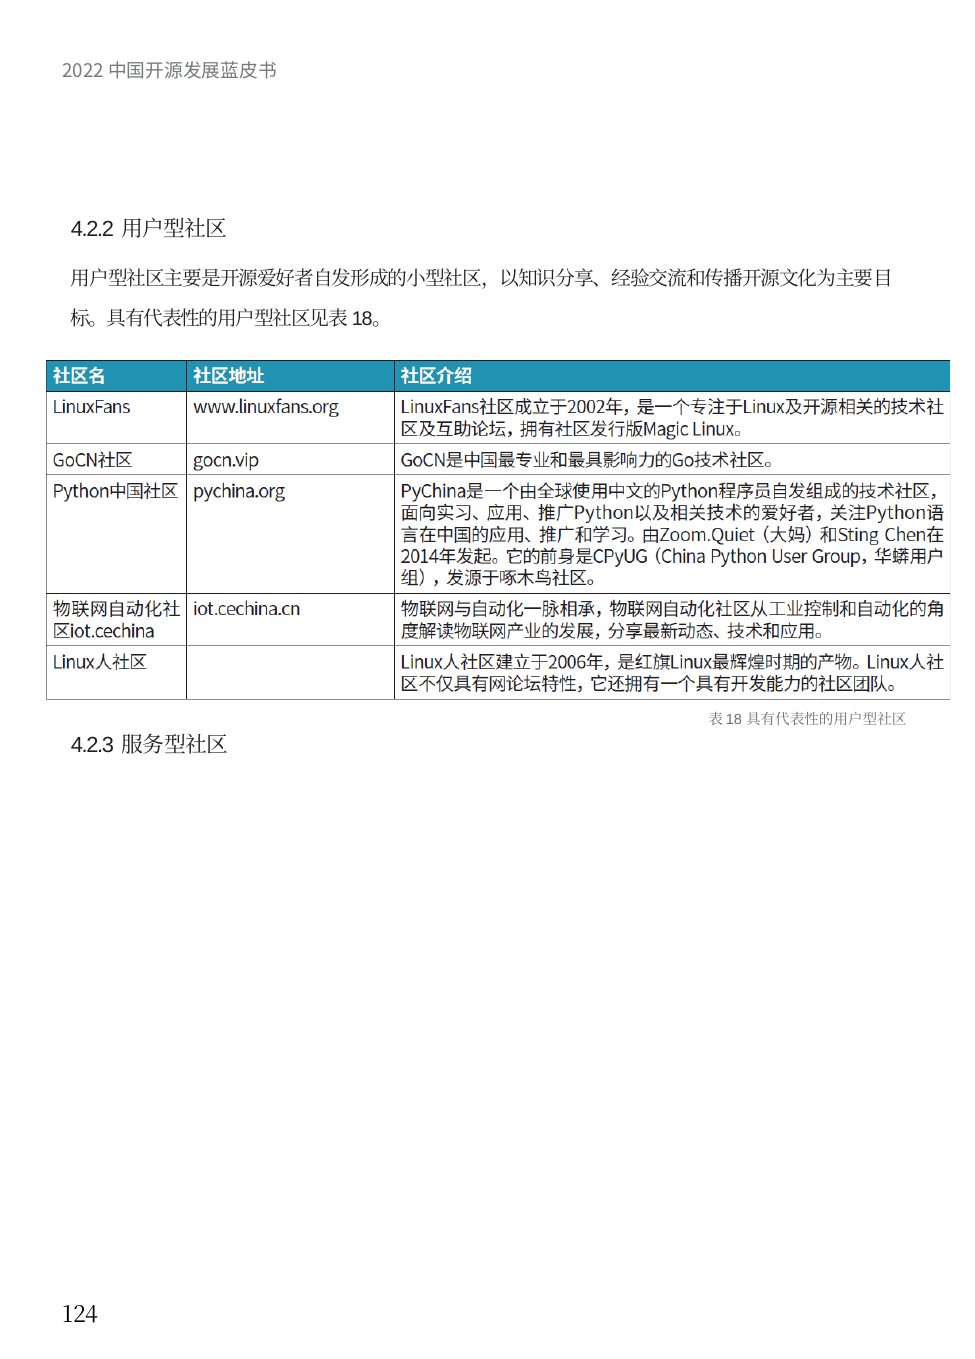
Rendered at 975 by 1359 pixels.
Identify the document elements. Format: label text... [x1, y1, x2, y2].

subtitle 用户型社区 [71, 211, 950, 243]
picture [43, 359, 951, 700]
text 表18 具有代表性的用户型社区 [708, 707, 950, 728]
subtitle 服务型社区 [71, 727, 232, 759]
text 用户型社区主要是开源爱好者自发形成的小型社区，以知识分享、经验交流和传播开源文化为主要目标。具有代表性的用户型社区见表18。 [70, 262, 904, 331]
